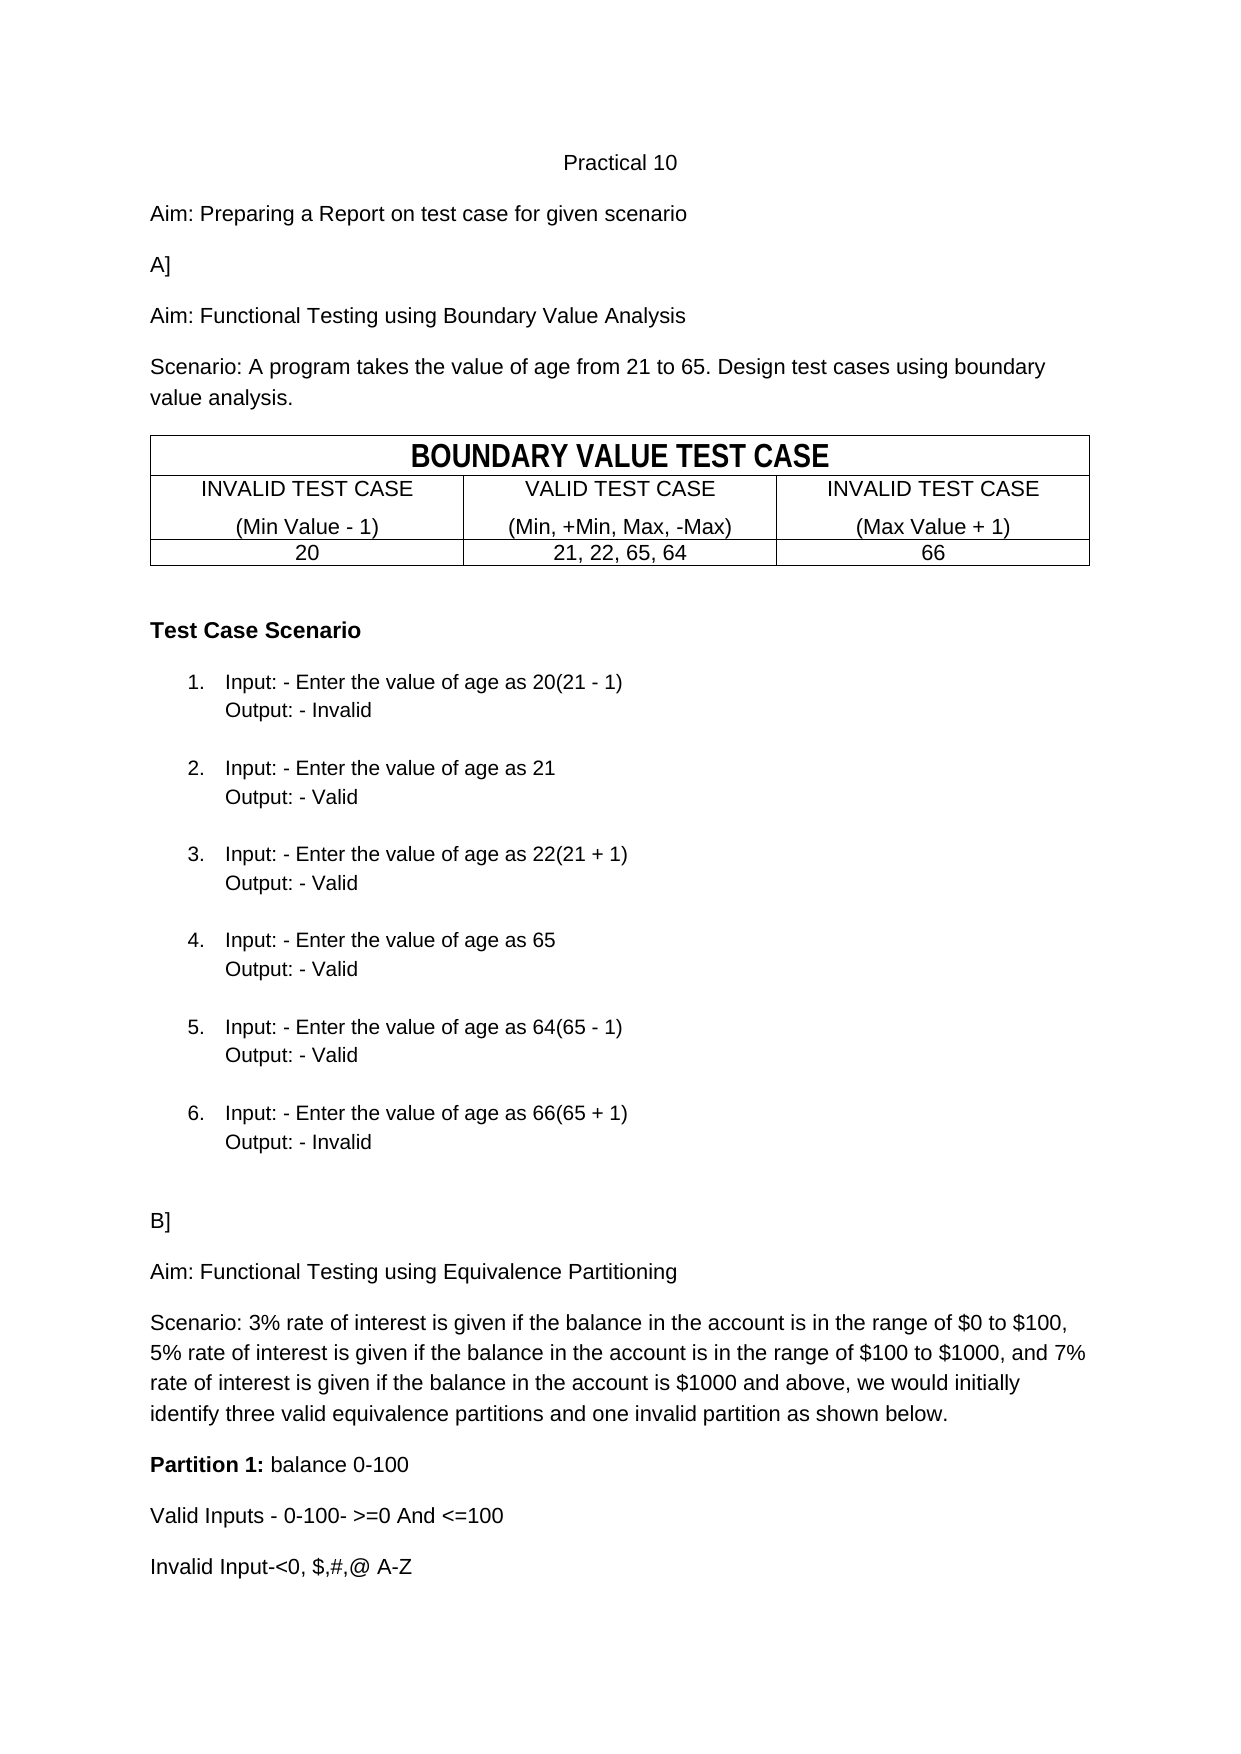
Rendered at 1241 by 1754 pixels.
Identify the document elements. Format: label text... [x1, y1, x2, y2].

text Test Case Scenario [150, 617, 1090, 643]
list Output: - Valid [225, 784, 1090, 808]
table_header BOUNDARY VALUE TEST CASE [151, 436, 1089, 475]
table_cell VALID TEST CASE (Min, +Min, Max, -Max) [464, 476, 776, 539]
text Aim: Functional Testing using Boundary Value Analysis [150, 303, 1090, 328]
list Input: - Enter the value of age as 66(65 + 1) [187, 1101, 1090, 1125]
text A] [150, 252, 1090, 277]
table_cell INVALID TEST CASE (Max Value + 1) [777, 476, 1089, 539]
table_cell INVALID TEST CASE (Min Value - 1) [151, 476, 463, 539]
table_cell 20 [151, 540, 463, 565]
text Partition 1: balance 0-100 [150, 1452, 1090, 1477]
list Output: - Invalid [225, 698, 1090, 722]
table_cell 66 [777, 540, 1089, 565]
text B] [150, 1208, 1090, 1233]
text Scenario: 3% rate of interest is given if the balance in the account is in the range of $0 to $100, 5% rate of interest is given if the balance in the account is in the range of $100 to $1000, and 7% rate of interest is given if the balance in the account is $1000 and above, we would initially identify three valid equivalence partitions and one invalid partition as shown below. [150, 1310, 1090, 1426]
list Input: - Enter the value of age as 22(21 + 1) [187, 842, 1090, 866]
list Input: - Enter the value of age as 65 [187, 928, 1090, 952]
text Aim: Preparing a Report on test case for given scenario [150, 201, 1090, 226]
list Input: - Enter the value of age as 64(65 - 1) [187, 1014, 1090, 1038]
list Output: - Valid [225, 957, 1090, 981]
list Output: - Valid [225, 871, 1090, 895]
text Practical 10 [150, 150, 1090, 175]
text Scenario: A program takes the value of age from 21 to 65. Design test cases using boundary value analysis. [150, 354, 1090, 409]
list Output: - Valid [225, 1043, 1090, 1067]
list Input: - Enter the value of age as 20(21 - 1) [187, 669, 1090, 693]
list Output: - Invalid [225, 1129, 1090, 1153]
text Invalid Input-<0, $,#,@ A-Z [150, 1554, 1090, 1579]
list Input: - Enter the value of age as 21 [187, 756, 1090, 780]
text Aim: Functional Testing using Equivalence Partitioning [150, 1259, 1090, 1284]
table_cell 21, 22, 65, 64 [464, 540, 776, 565]
text Valid Inputs - 0-100- >=0 And <=100 [150, 1503, 1090, 1528]
